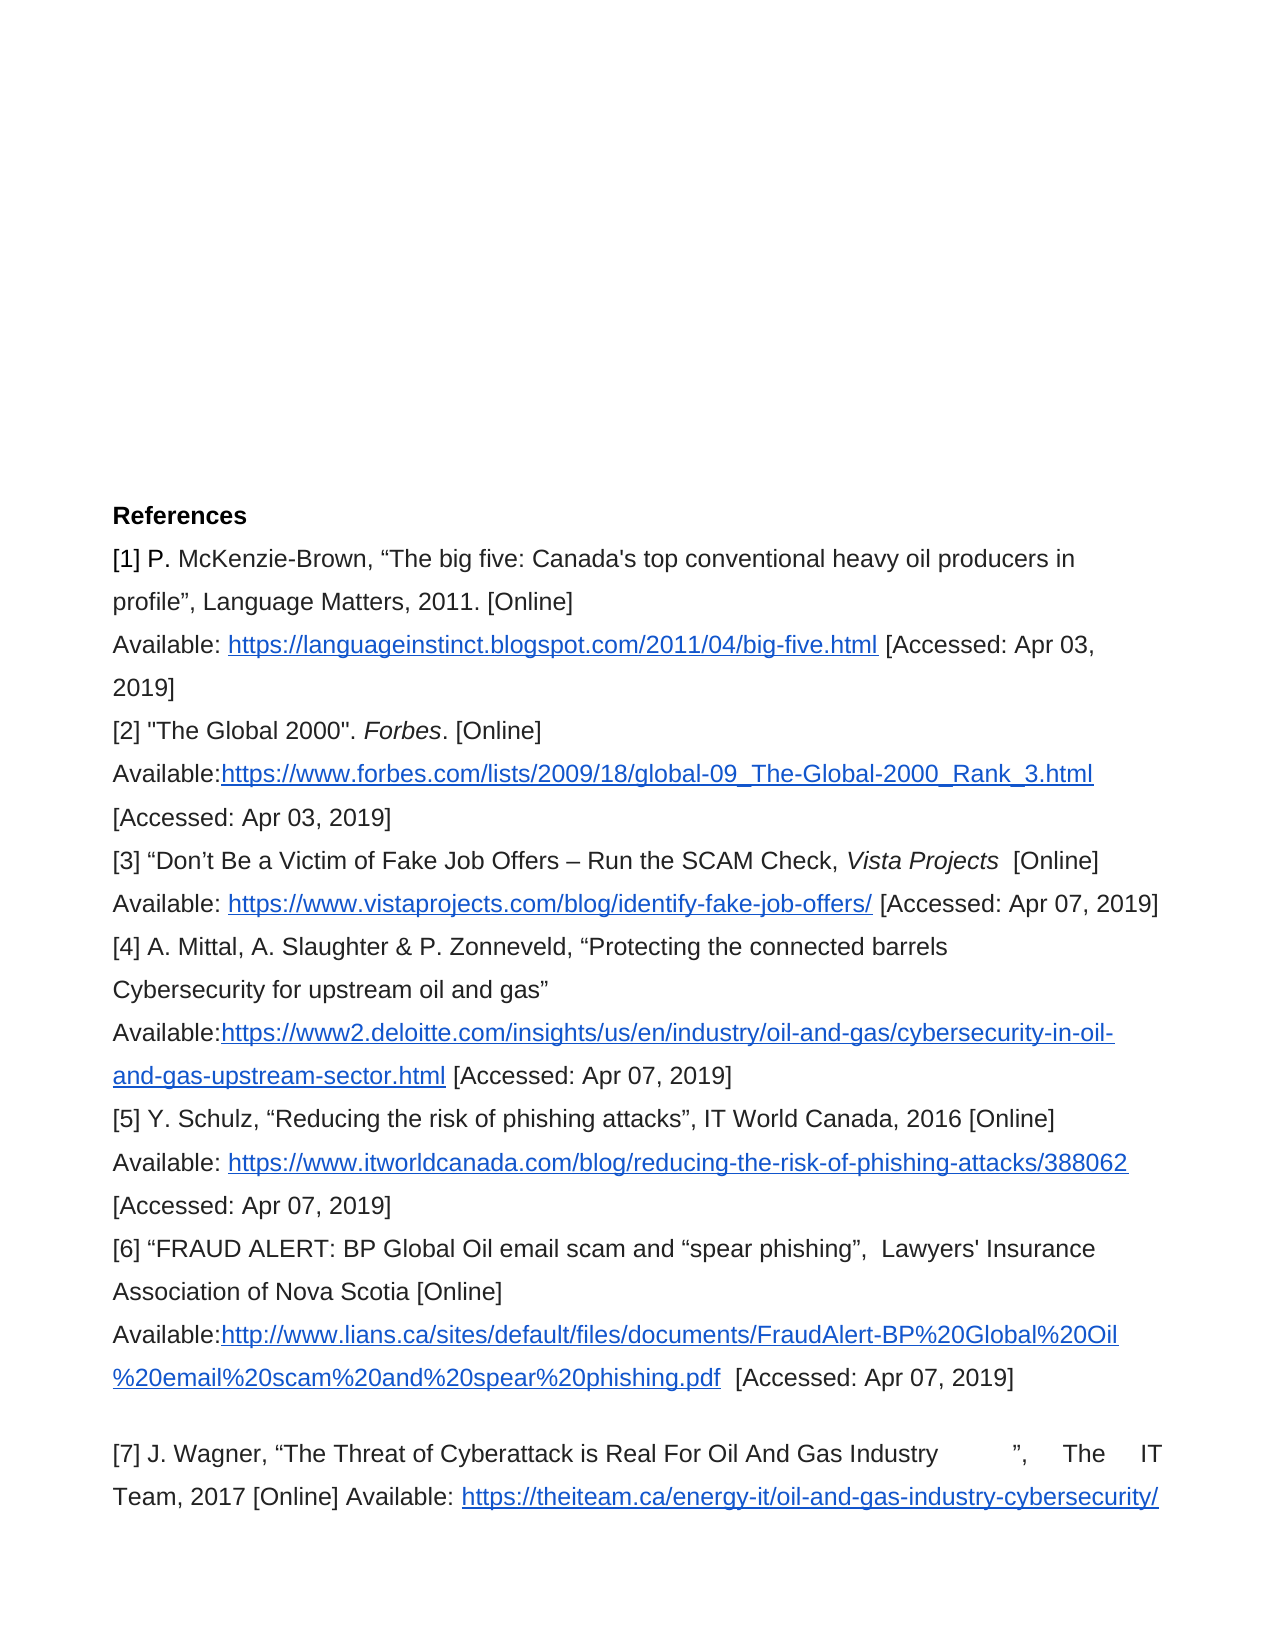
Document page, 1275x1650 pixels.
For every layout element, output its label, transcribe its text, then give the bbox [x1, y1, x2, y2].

text [5] Y. Schulz, “Reducing the risk of phishing attacks”, IT World Canada, 2016 [Online] [112, 1104, 1162, 1133]
text [6] “FRAUD ALERT: BP Global Oil email scam and “spear phishing”, Lawyers' Insurance Association of Nova Scotia [Online] [112, 1234, 1162, 1306]
text Available:https://www2.deloitte.com/insights/us/en/industry/oil-and-gas/cybersecurity-in-oil-and-gas-upstream-sector.html [Accessed: Apr 07, 2019] [112, 1018, 1162, 1090]
text [4] A. Mittal, A. Slaughter & P. Zonneveld, “Protecting the connected barrels [112, 932, 1162, 961]
text [1] P. McKenzie-Brown, “The big five: Canada's top conventional heavy oil producers in profile”, Language Matters, 2011. [Online] [112, 544, 1162, 616]
text Cybersecurity for upstream oil and gas” [112, 975, 1162, 1004]
subtitle References [112, 501, 1162, 529]
text [2] "The Global 2000". Forbes. [Online] [112, 716, 1162, 745]
text Available:http://www.lians.ca/sites/default/files/documents/FraudAlert-BP%20Global%20Oil%20email%20scam%20and%20spear%20phishing.pdf [Accessed: Apr 07, 2019] [112, 1320, 1162, 1392]
text Available: https://www.itworldcanada.com/blog/reducing-the-risk-of-phishing-attacks/388062 [Accessed: Apr 07, 2019] [112, 1147, 1162, 1219]
text Available: https://languageinstinct.blogspot.com/2011/04/big-five.html [Accessed: Apr 03, 2019] [112, 630, 1162, 702]
text Available:https://www.forbes.com/lists/2009/18/global-09_The-Global-2000_Rank_3.html [Accessed: Apr 03, 2019] [112, 759, 1162, 831]
text [7] J. Wagner, “The Threat of Cyberattack is Real For Oil And Gas Industry ”, The IT Team, 2017 [Online] Available: https://theiteam.ca/energy-it/oil-and-gas-industry-cybersecurity/ [112, 1439, 1162, 1511]
text [3] “Don’t Be a Victim of Fake Job Offers – Run the SCAM Check, Vista Projects [Online] Available: https://www.vistaprojects.com/blog/identify-fake-job-offers/ [Accessed: Apr 07, 2019] [112, 846, 1162, 917]
